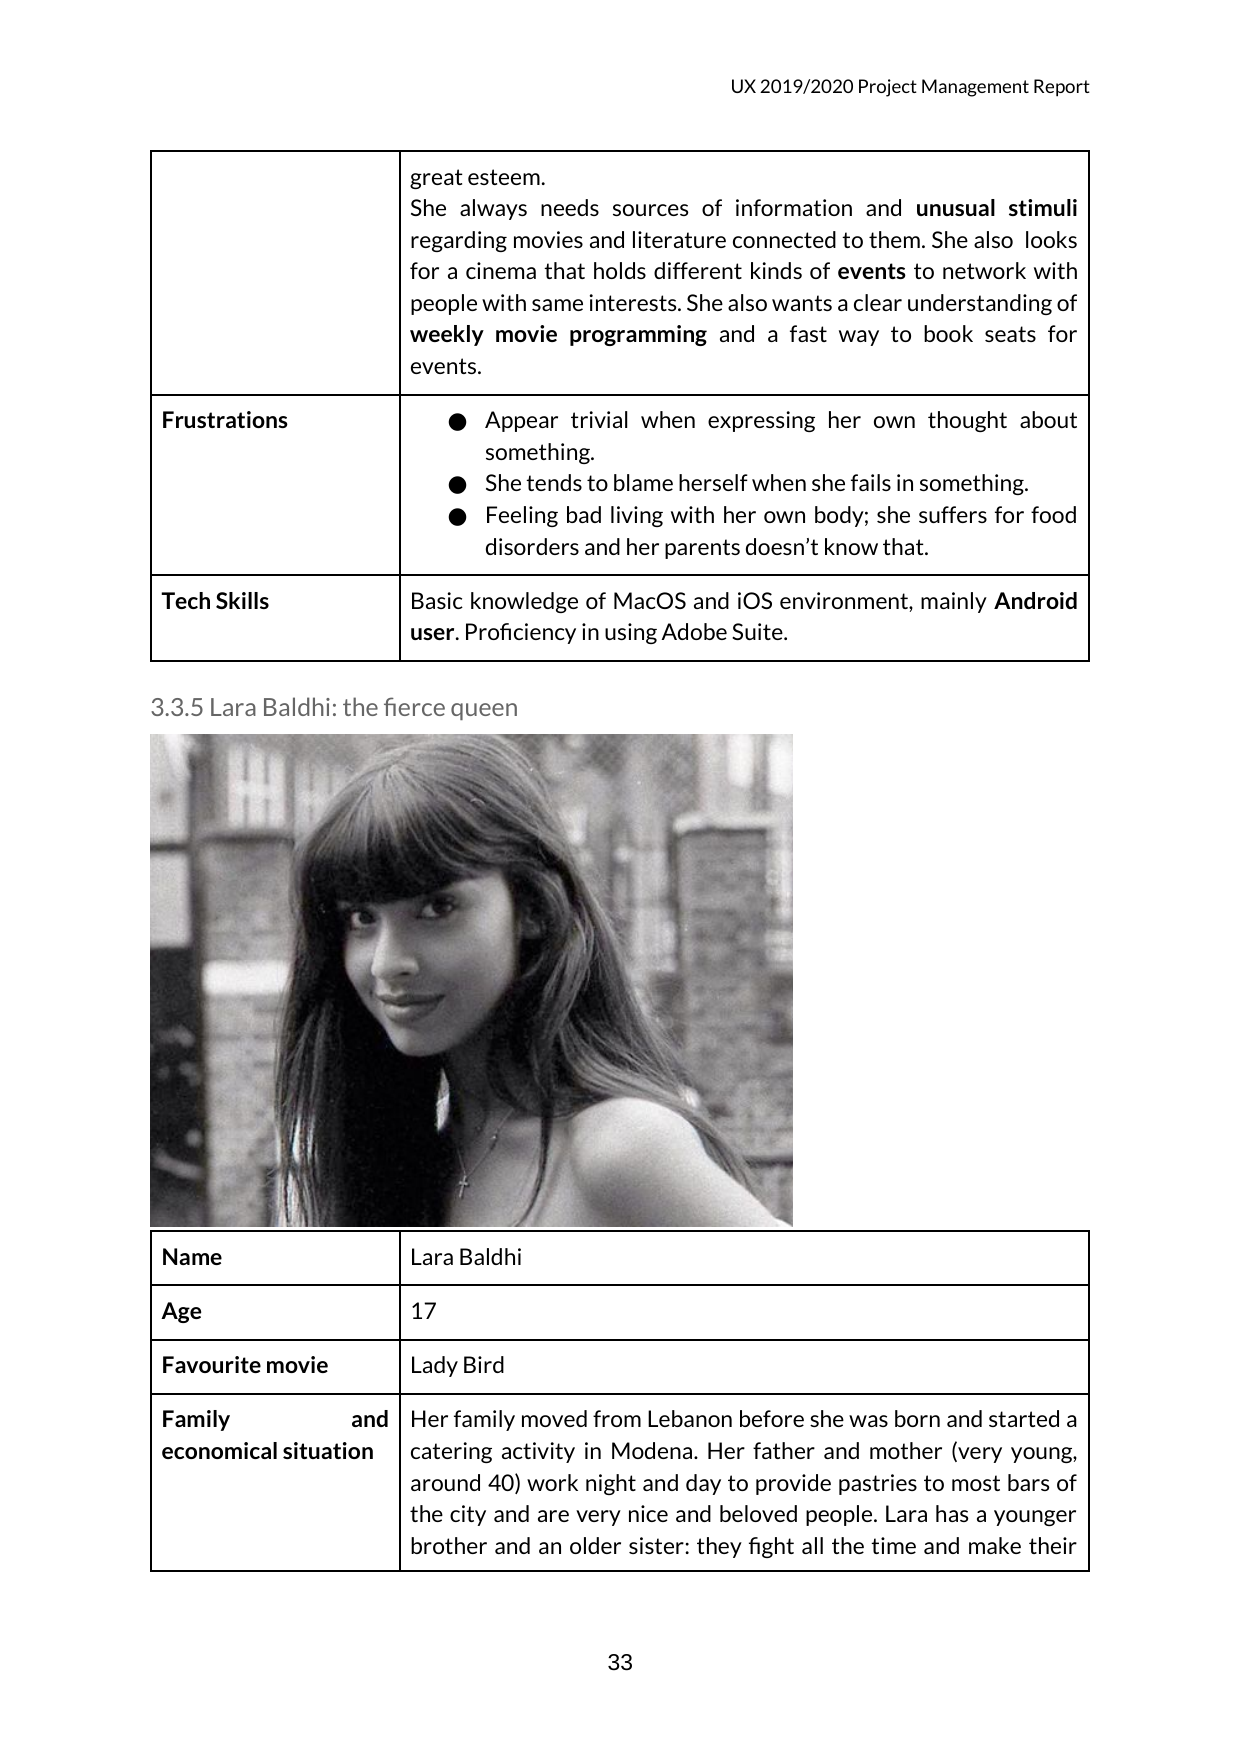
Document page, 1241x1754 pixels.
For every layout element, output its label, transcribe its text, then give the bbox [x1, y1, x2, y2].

table_header Lara Baldhi [401, 1232, 1088, 1284]
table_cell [152, 152, 399, 394]
subtitle 3.3.5 Lara Baldhi: the fierce queen [150, 691, 1090, 721]
table_cell Tech Skills [152, 576, 399, 660]
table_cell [401, 152, 1088, 394]
table_cell Frustrations [152, 396, 399, 574]
table_header Name [152, 1232, 399, 1284]
table_cell 17 [401, 1286, 1088, 1338]
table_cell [152, 1395, 399, 1569]
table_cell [401, 1395, 1088, 1569]
table_cell Basic knowledge of MacOS and iOS environment, mainly Android user. Proficiency in using Adobe Suite. [401, 576, 1088, 660]
table_cell Favourite movie [152, 1341, 399, 1393]
table_cell Age [152, 1286, 399, 1338]
table_cell Appear trivial when expressing her own thought about something. She tends to blame herself when she fails in something. Feeling bad living with her own body; she suffers for food disorders and her parents doesn’t know that. [401, 396, 1088, 574]
table_cell Lady Bird [401, 1341, 1088, 1393]
picture [150, 734, 793, 1227]
